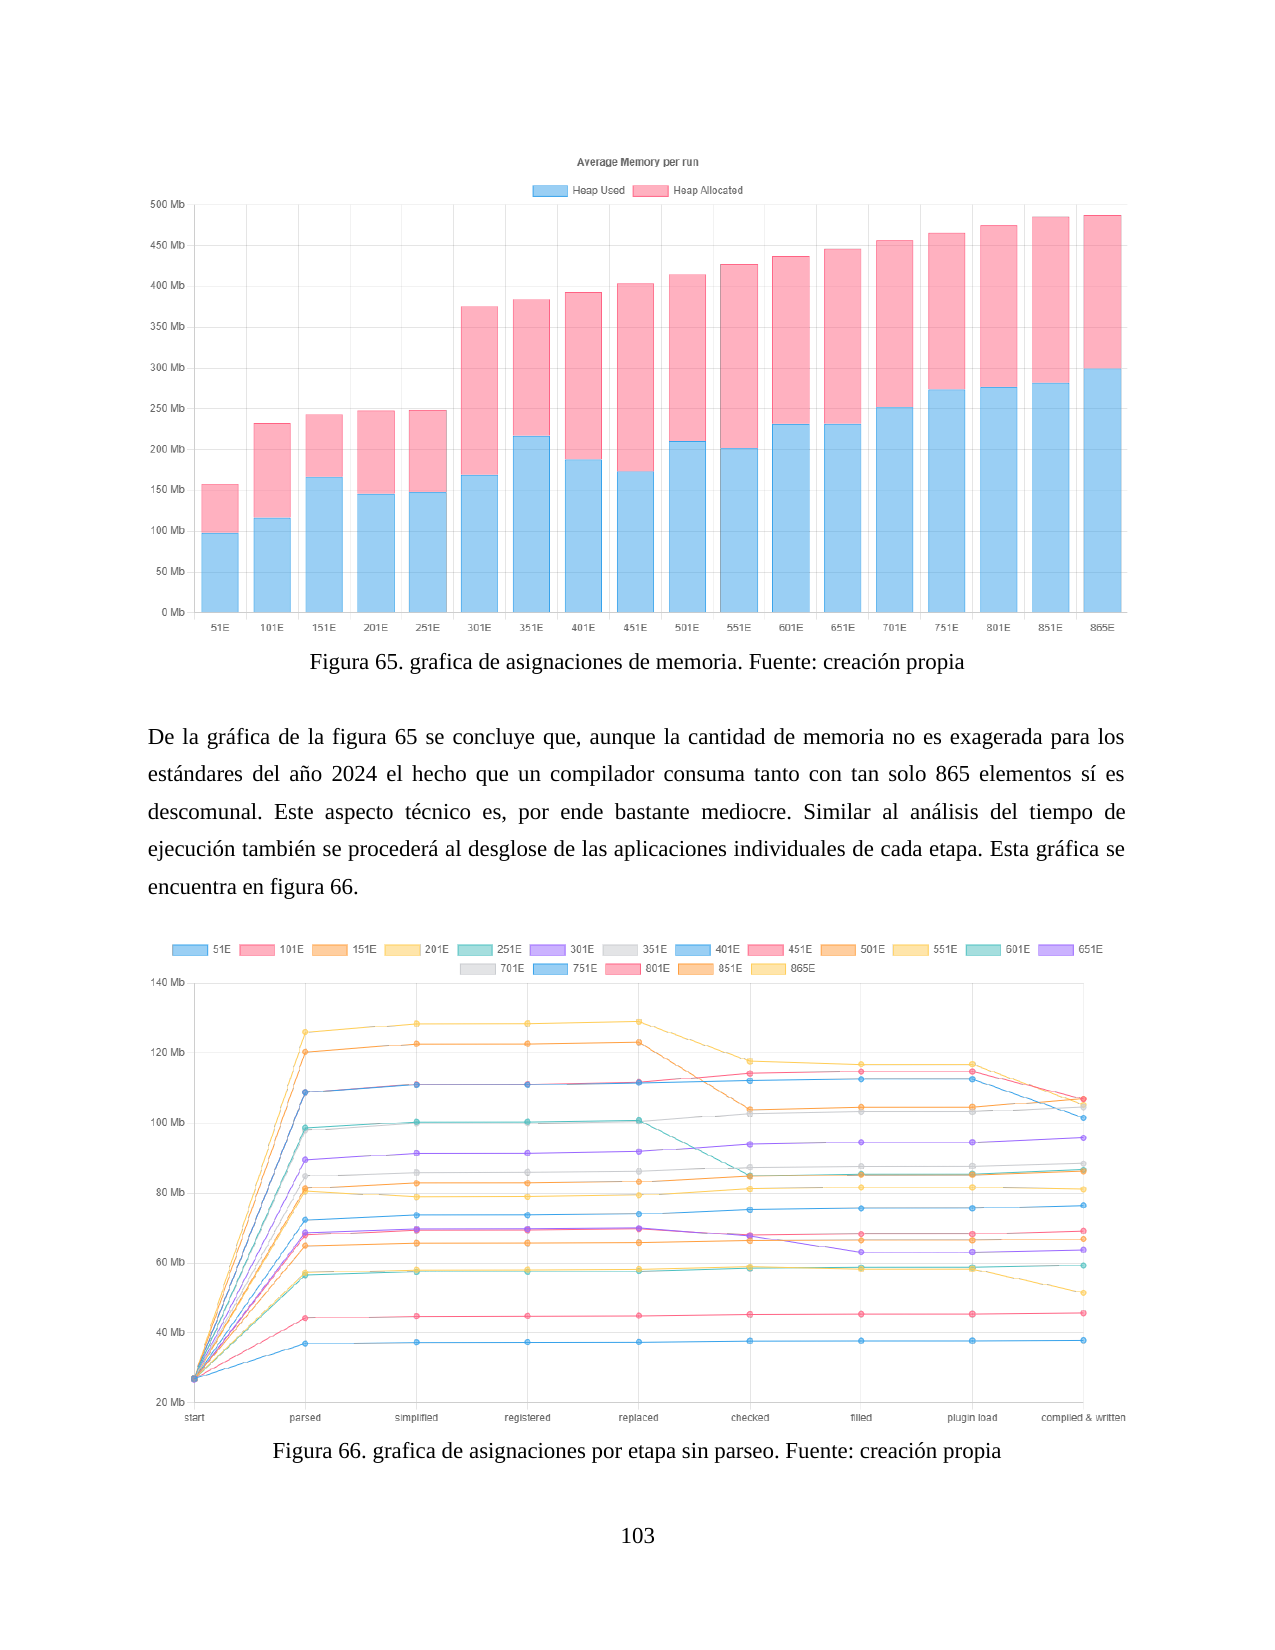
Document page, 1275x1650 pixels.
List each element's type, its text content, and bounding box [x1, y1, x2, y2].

text Figura 65. grafica de asignaciones de memoria. Fuente: creación propia [148, 637, 1127, 674]
text Figura 66. grafica de asignaciones por etapa sin parseo. Fuente: creación propia [148, 1427, 1127, 1464]
picture [147, 936, 1128, 1427]
picture [147, 147, 1128, 637]
text De la gráfica de la figura 65 se concluye que, aunque la cantidad de memoria no es exagerada para los estándares del año 2024 el hecho que un compilador consuma tanto con tan solo 865 elementos sí es descomunal. Este aspecto técnico es, por ende bastante mediocre. Similar al análisis del tiempo de ejecución también se procederá al desglose de las aplicaciones individuales de cada etapa. Esta gráfica se encuentra en figura 66. [148, 712, 1127, 899]
